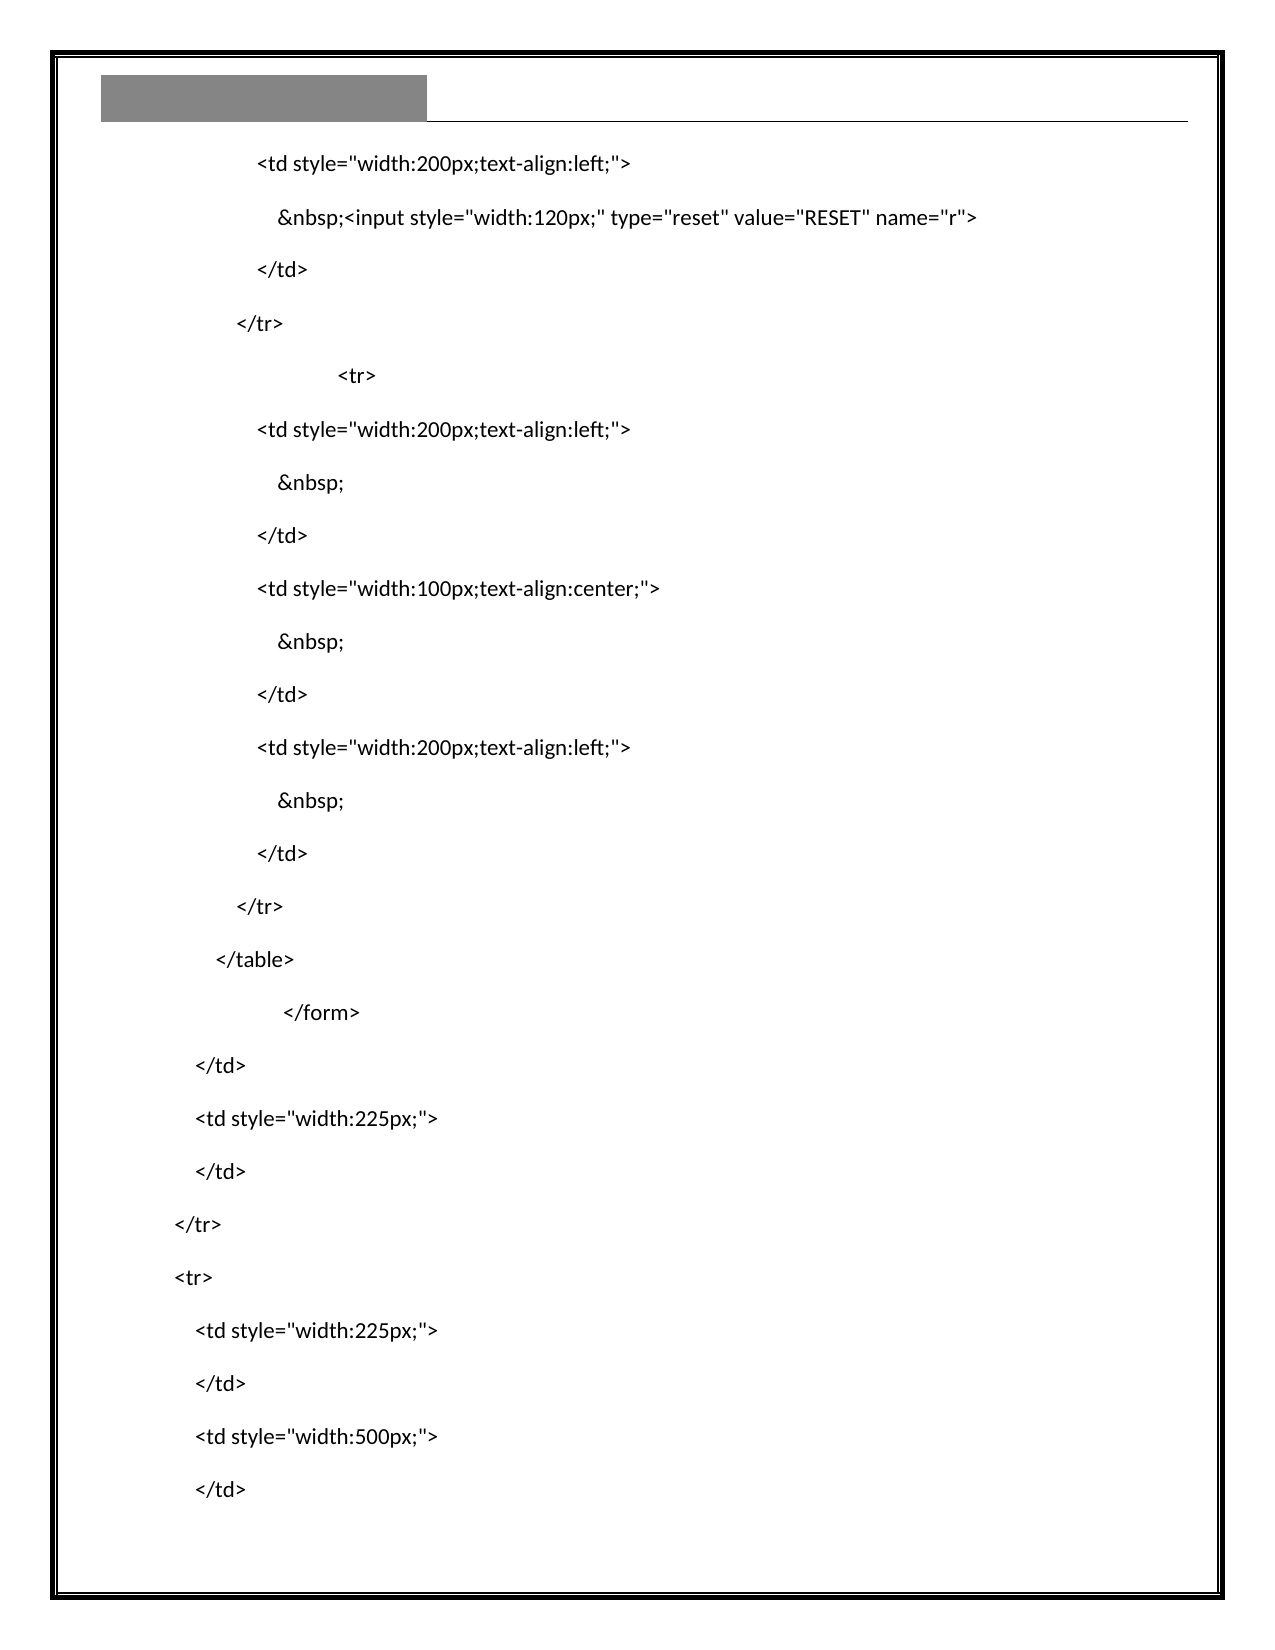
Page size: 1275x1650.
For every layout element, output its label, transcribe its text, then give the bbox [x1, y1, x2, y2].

text &nbsp; [112, 627, 1200, 655]
text </table> [112, 945, 1200, 973]
text <td style="width:100px;text-align:center;"> [112, 574, 1200, 602]
text <td style="width:225px;"> [112, 1104, 1200, 1132]
text </td> [112, 1157, 1200, 1185]
text <tr> [112, 362, 1200, 390]
text </tr> [112, 1210, 1200, 1238]
text </tr> [112, 892, 1200, 920]
text </tr> [112, 309, 1200, 337]
text </td> [112, 1051, 1200, 1079]
text </td> [112, 256, 1200, 284]
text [112, 149, 1200, 178]
text <td style="width:200px;text-align:left;"> [112, 733, 1200, 761]
text </td> [112, 1369, 1200, 1397]
text </td> [112, 839, 1200, 867]
text &nbsp; [112, 786, 1200, 814]
text <td style="width:500px;"> [112, 1422, 1200, 1450]
text &nbsp; [112, 468, 1200, 496]
text </td> [112, 521, 1200, 549]
text <tr> [112, 1263, 1200, 1291]
text &nbsp;<input style="width:120px;" type="reset" value="RESET" name="r"> [112, 203, 1200, 231]
text </td> [112, 1475, 1200, 1503]
text </td> [112, 680, 1200, 708]
text </form> [112, 998, 1200, 1026]
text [112, 415, 1200, 443]
text <td style="width:225px;"> [112, 1316, 1200, 1344]
